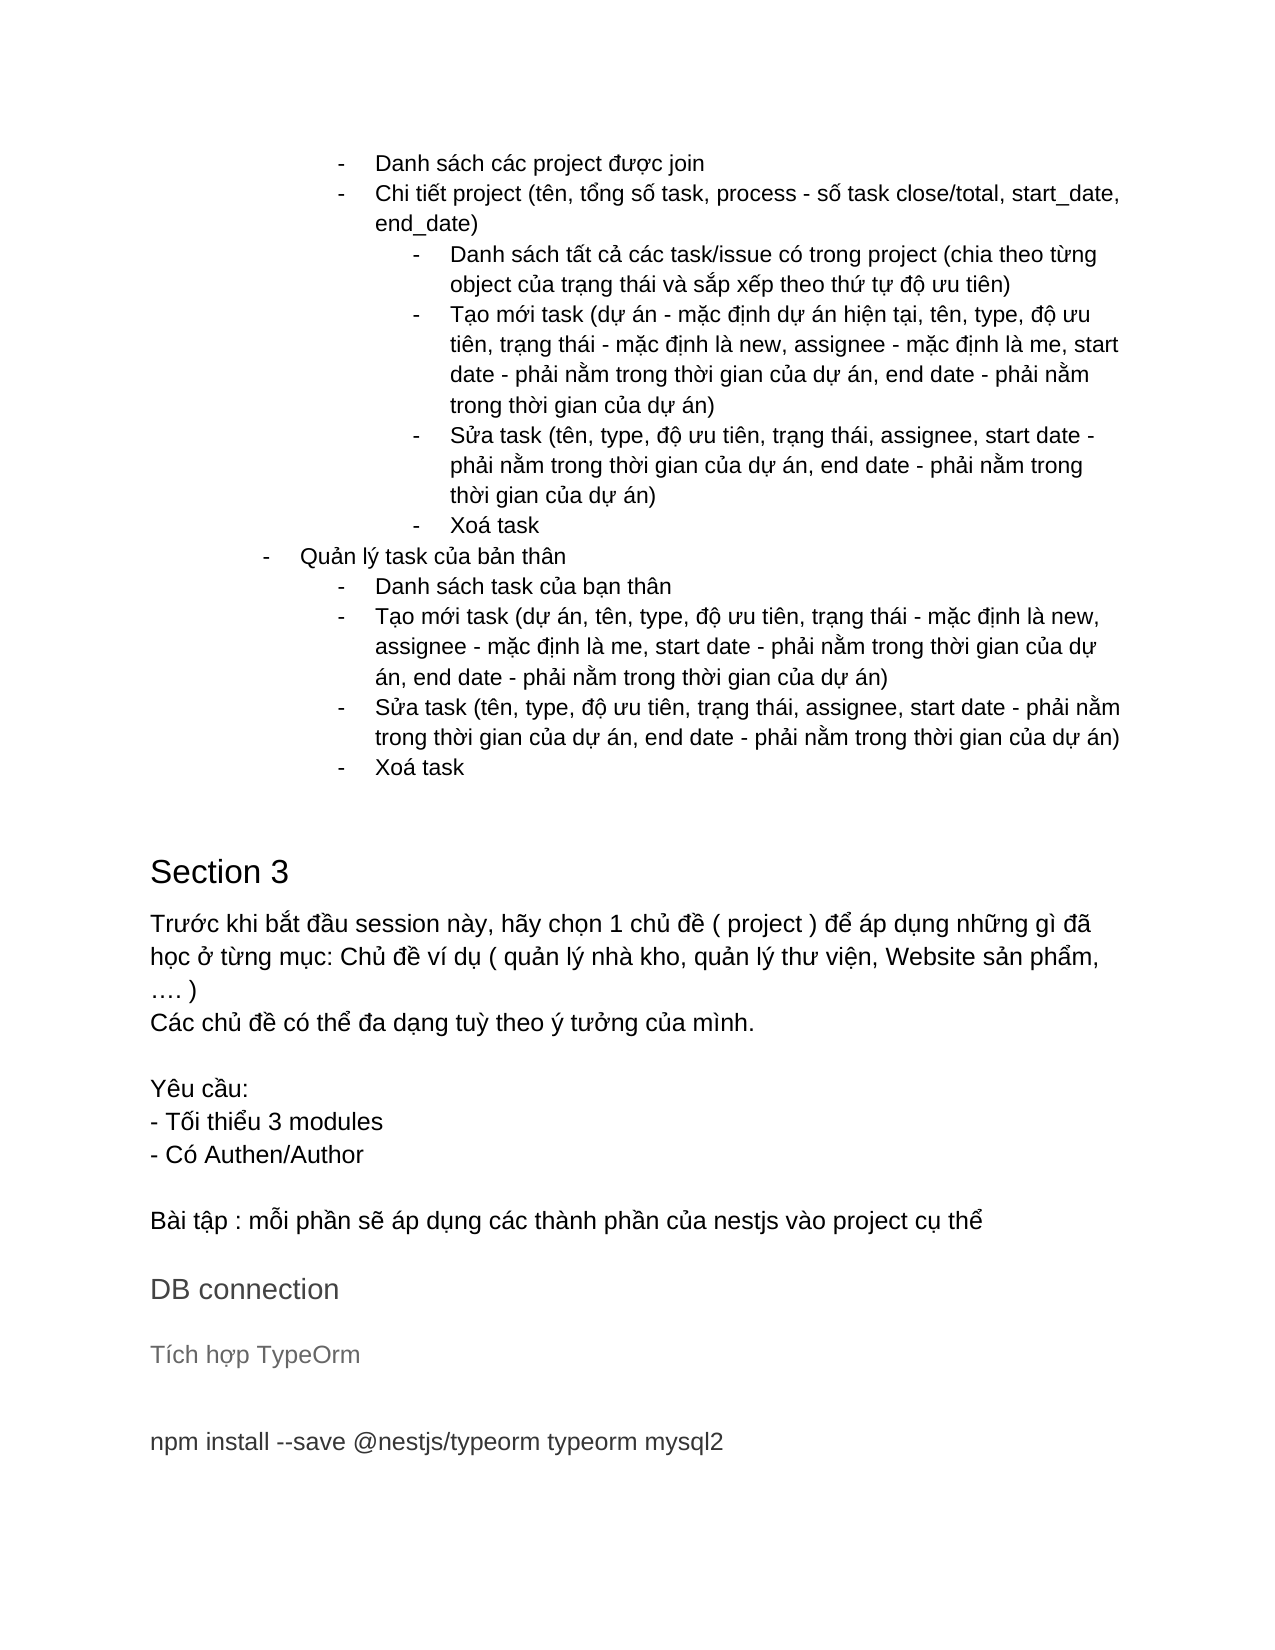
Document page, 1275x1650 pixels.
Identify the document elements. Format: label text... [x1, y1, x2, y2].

list Tạo mới task (dự án - mặc định dự án hiện tại, tên, type, độ ưu tiên, trạng thái - mặc định là new, assignee - mặc định là me, start date - phải nằm trong thời gian của dự án, end date - phải nằm trong thời gian của dự án) [412, 301, 1125, 418]
list Danh sách task của bạn thân [337, 573, 1125, 599]
text Yêu cầu: [150, 1074, 1125, 1103]
subtitle DB connection [150, 1272, 1125, 1306]
text Bài tập : mỗi phần sẽ áp dụng các thành phần của nestjs vào project cụ thể [150, 1206, 1125, 1235]
subtitle Section 3 [150, 852, 1125, 891]
text Trước khi bắt đầu session này, hãy chọn 1 chủ đề ( project ) để áp dụng những gì đã học ở từng mục: Chủ đề ví dụ ( quản lý nhà kho, quản lý thư viện, Website sản phẩm, …. ) [150, 909, 1125, 1003]
list Danh sách các project được join [337, 150, 1125, 176]
subtitle Tích hợp TypeOrm [150, 1340, 1125, 1369]
text npm install --save @nestjs/typeorm typeorm mysql2 [150, 1427, 1125, 1456]
list Xoá task [412, 512, 1125, 539]
list Tạo mới task (dự án, tên, type, độ ưu tiên, trạng thái - mặc định là new, assignee - mặc định là me, start date - phải nằm trong thời gian của dự án, end date - phải nằm trong thời gian của dự án) [337, 603, 1125, 690]
text Các chủ đề có thể đa dạng tuỳ theo ý tưởng của mình. [150, 1008, 1125, 1037]
list Quản lý task của bản thân [262, 543, 1125, 569]
text - Có Authen/Author [150, 1140, 1125, 1169]
list Sửa task (tên, type, độ ưu tiên, trạng thái, assignee, start date - phải nằm trong thời gian của dự án, end date - phải nằm trong thời gian của dự án) [412, 422, 1125, 509]
list Danh sách tất cả các task/issue có trong project (chia theo từng object của trạng thái và sắp xếp theo thứ tự độ ưu tiên) [412, 241, 1125, 297]
list Chi tiết project (tên, tổng số task, process - số task close/total, start_date, end_date) [337, 180, 1125, 237]
list Xoá task [337, 754, 1125, 781]
text - Tối thiểu 3 modules [150, 1107, 1125, 1136]
list Sửa task (tên, type, độ ưu tiên, trạng thái, assignee, start date - phải nằm trong thời gian của dự án, end date - phải nằm trong thời gian của dự án) [337, 694, 1125, 750]
